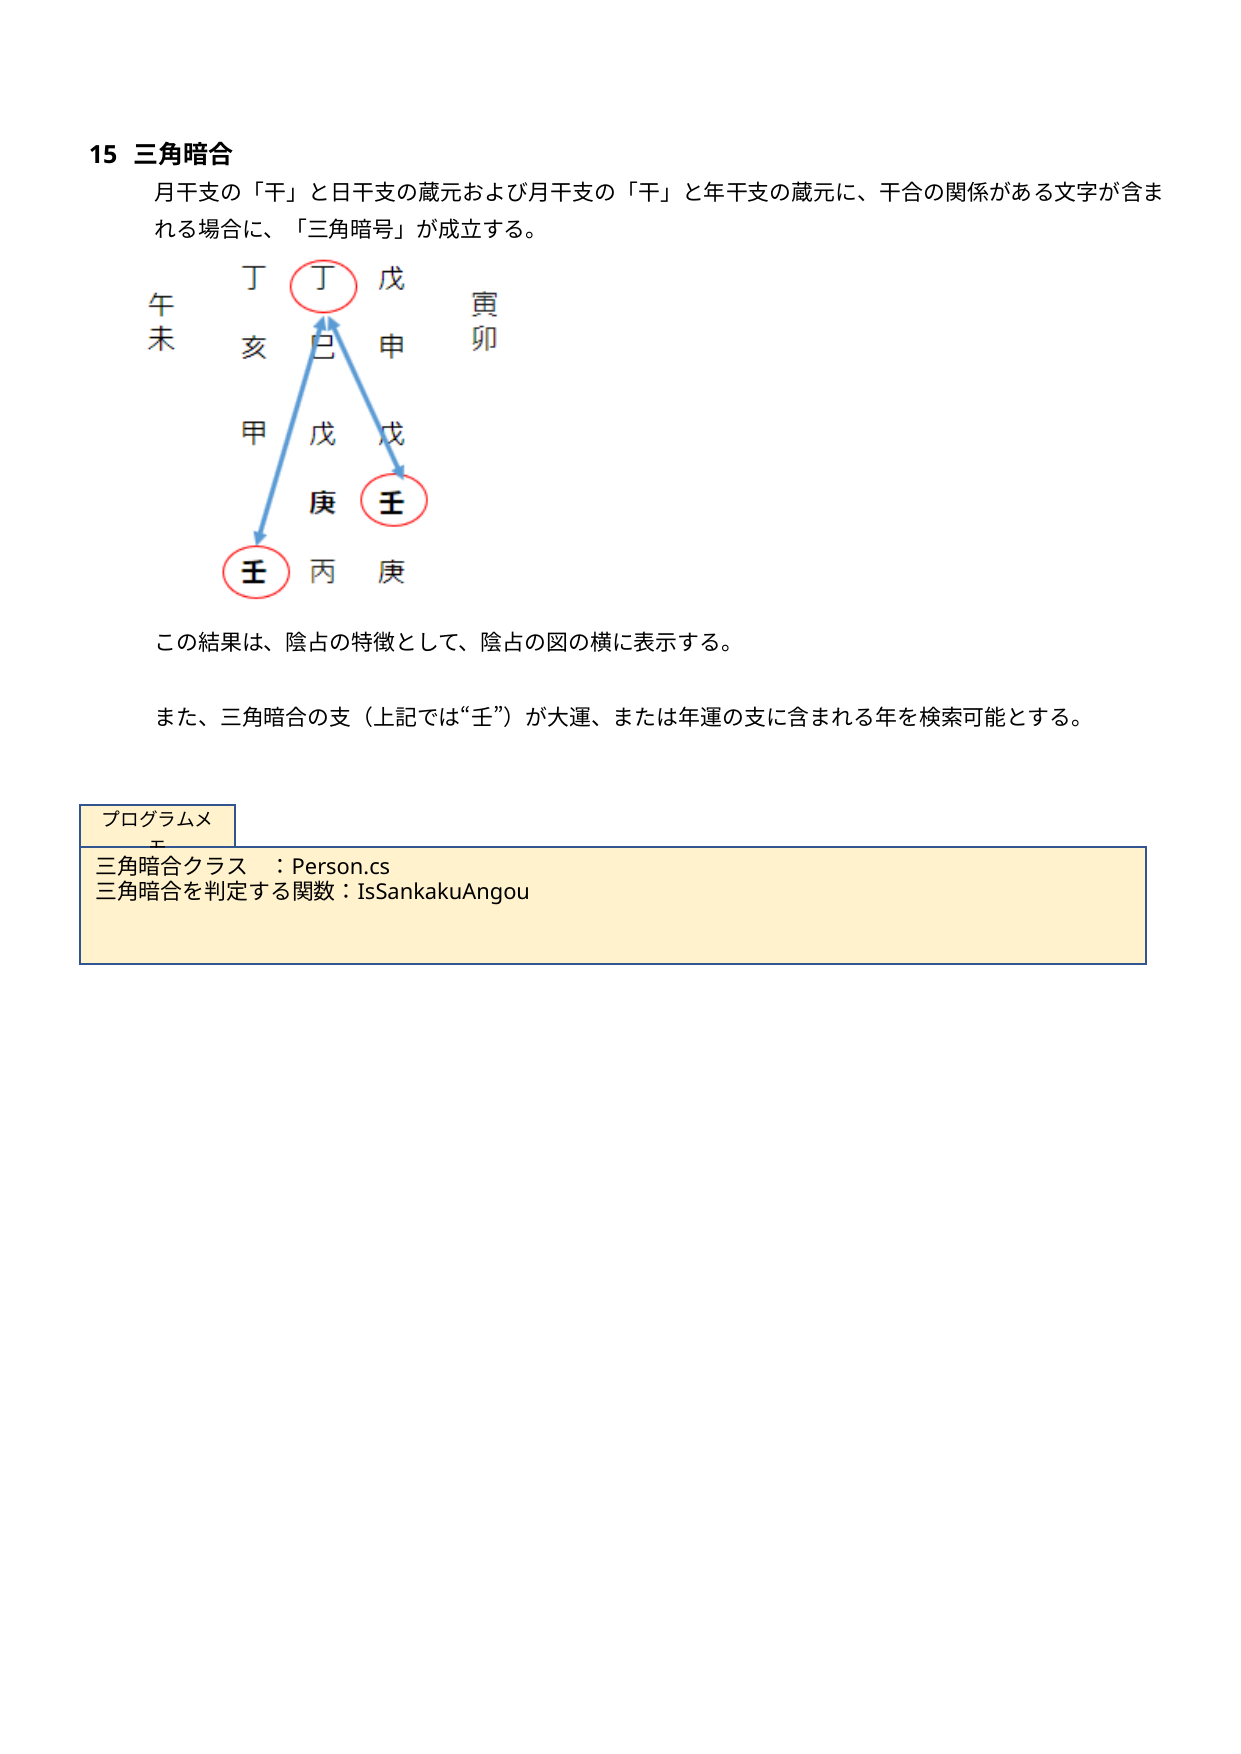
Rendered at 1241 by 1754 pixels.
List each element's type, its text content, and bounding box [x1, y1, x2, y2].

text また、三角暗合の支（上記では“壬”）が大運、または年運の支に含まれる年を検索可能とする。 [154, 697, 1167, 734]
text この結果は、陰占の特徴として、陰占の図の横に表示する。 [154, 622, 1167, 659]
picture [132, 246, 522, 618]
text 月干支の「干」と日干支の蔵元および月干支の「干」と年干支の蔵元に、干合の関係がある文字が含まれる場合に、「三角暗号」が成立する。 [154, 172, 1167, 247]
list 三角暗合 [89, 134, 1145, 172]
